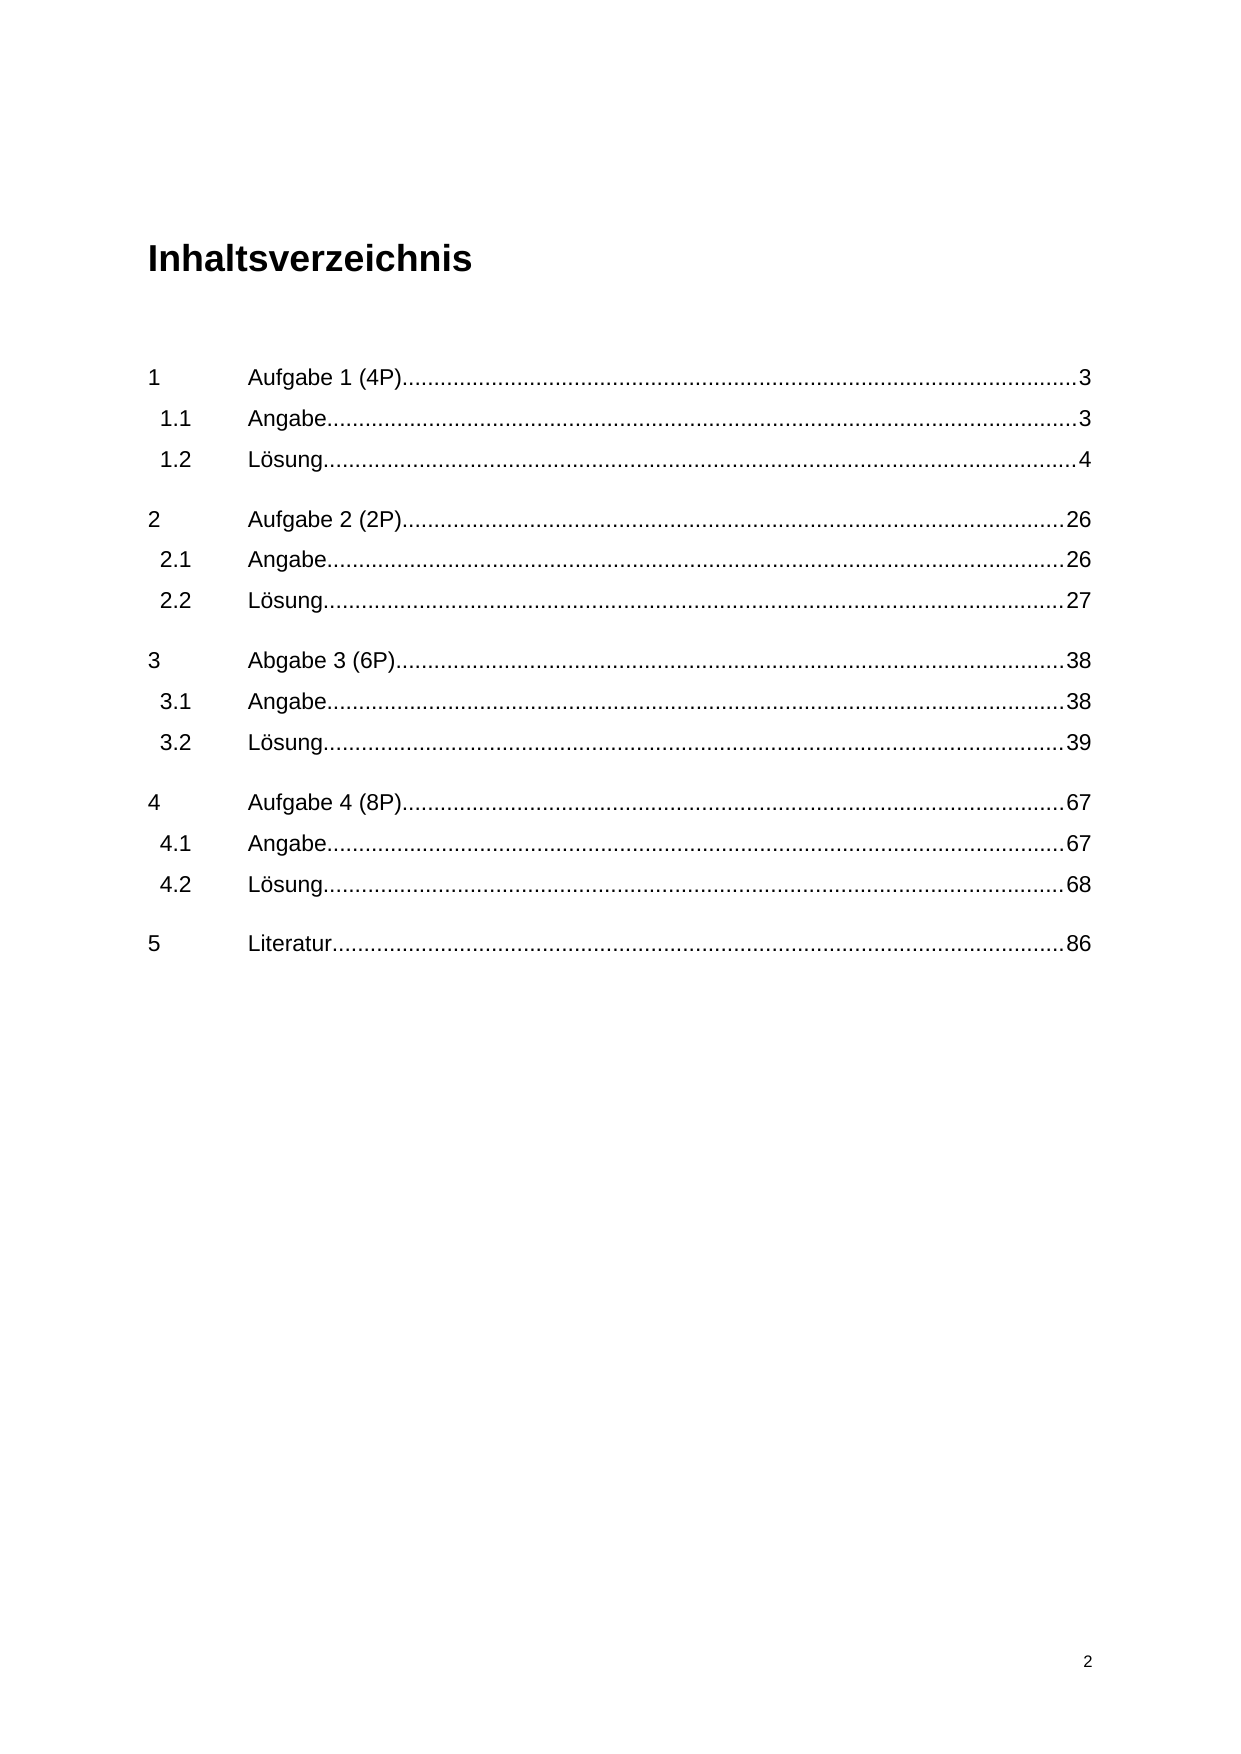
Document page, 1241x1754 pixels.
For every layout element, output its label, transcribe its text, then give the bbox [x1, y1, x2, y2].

text 3.2 Lösung 39 [159, 729, 1092, 755]
text 1 Aufgabe 1 (4P) 3 [148, 364, 1092, 390]
text 2.2 Lösung 27 [159, 587, 1092, 614]
text 1.2 Lösung 4 [159, 446, 1092, 472]
text 3 Abgabe 3 (6P) 38 [148, 647, 1092, 673]
text Inhaltsverzeichnis [148, 236, 1092, 279]
text 4.1 Angabe 67 [159, 829, 1092, 856]
text 2.1 Angabe 26 [159, 546, 1092, 573]
text 3.1 Angabe 38 [159, 688, 1092, 714]
text 4.2 Lösung 68 [159, 871, 1092, 897]
text 1.1 Angabe 3 [159, 405, 1092, 431]
text 5 Literatur 86 [148, 930, 1092, 957]
text 2 Aufgabe 2 (2P) 26 [148, 506, 1092, 532]
text 4 Aufgabe 4 (8P) 67 [148, 789, 1092, 815]
